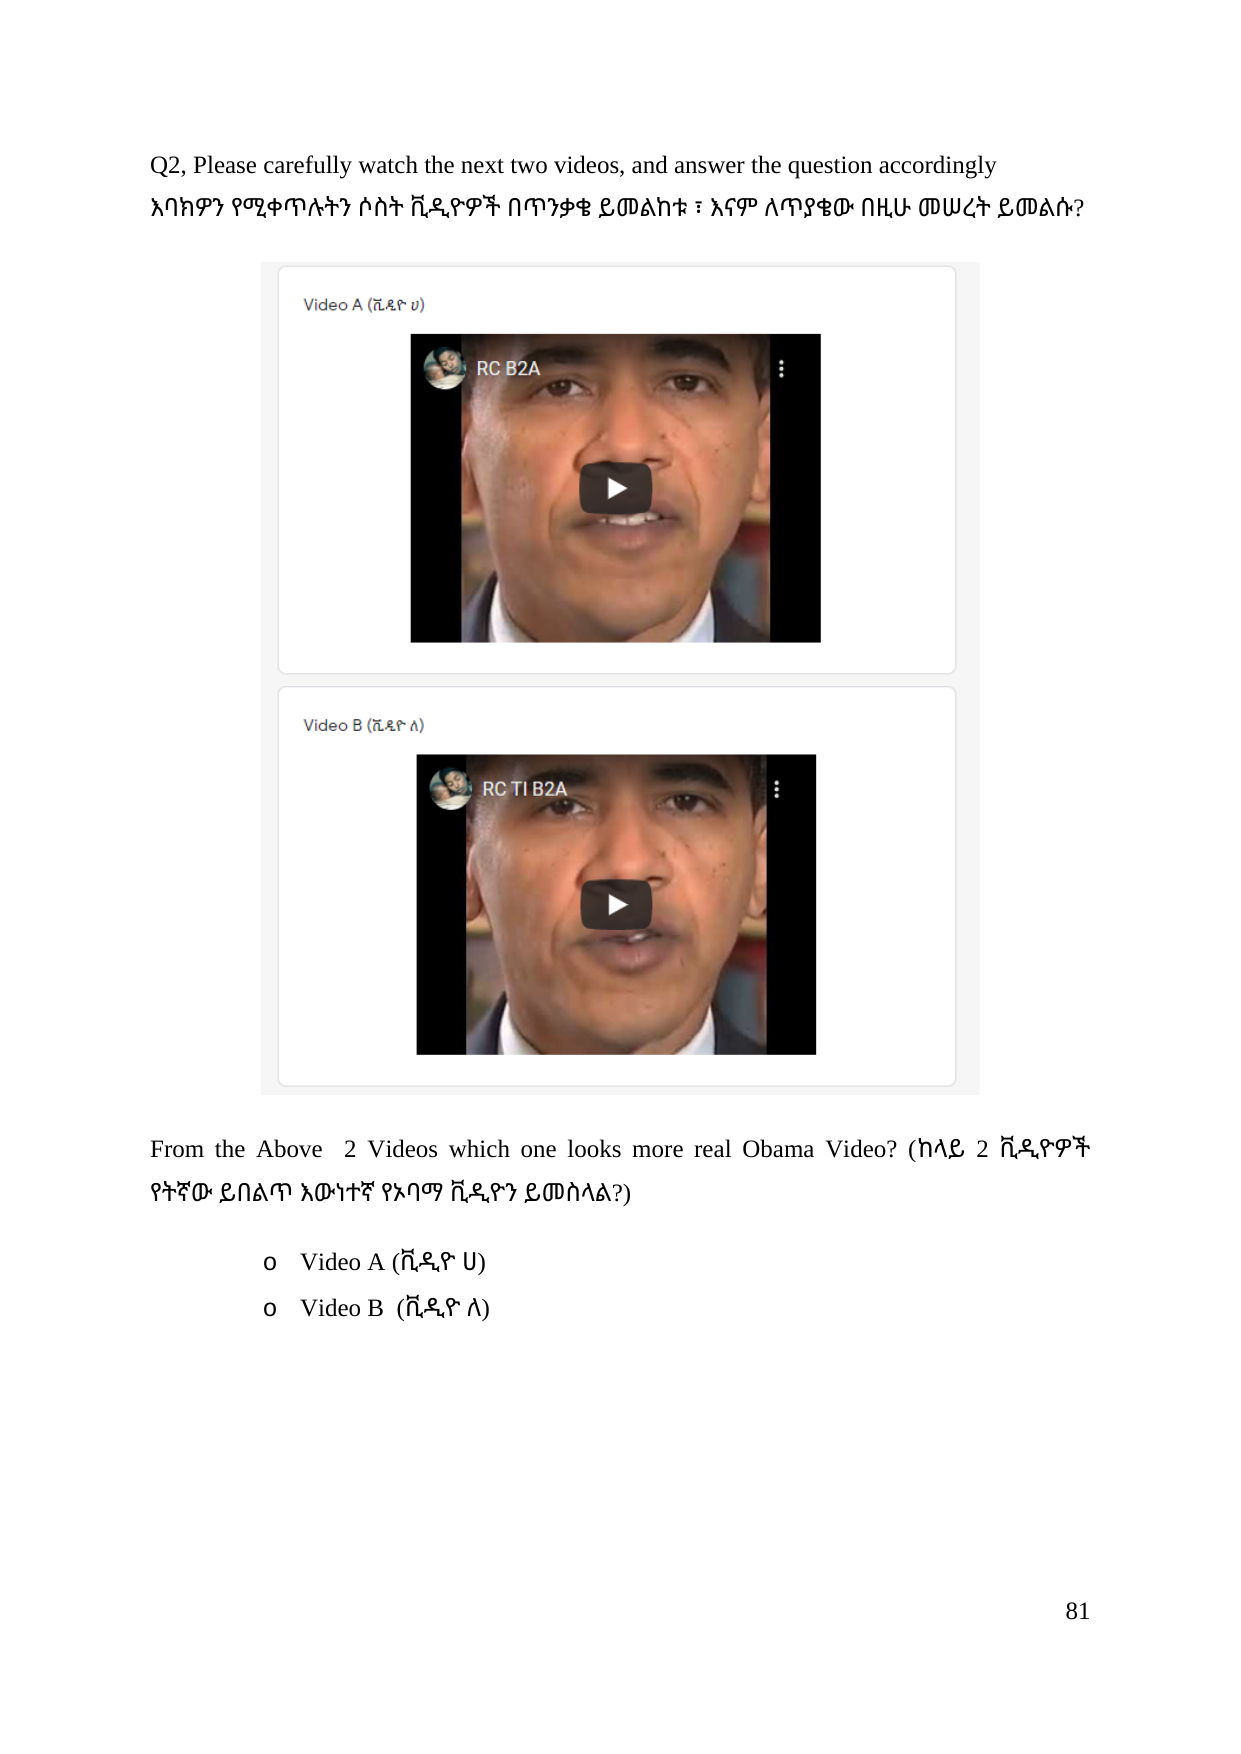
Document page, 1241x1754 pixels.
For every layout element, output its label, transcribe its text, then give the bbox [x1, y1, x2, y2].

list Video A (ቪዲዮ ሀ) [262, 1247, 1090, 1278]
text እባክዎን የሚቀጥሉትን ሶስት ቪዲዮዎች በጥንቃቄ ይመልከቱ ፣ እናም ለጥያቄው በዚሁ መሠረት ይመልሱ? [150, 193, 1090, 222]
text Q2, Please carefully watch the next two videos, and answer the question accordingly [150, 150, 1090, 179]
text From the Above 2 Videos which one looks more real Obama Video? (ከላይ 2 ቪዲዮዎች የትኛው ይበልጥ እውነተኛ የኦባማ ቪዲዮን ይመስላል?) [150, 1134, 1090, 1207]
list Video B (ቪዲዮ ለ) [262, 1293, 1090, 1324]
picture [260, 262, 980, 1095]
